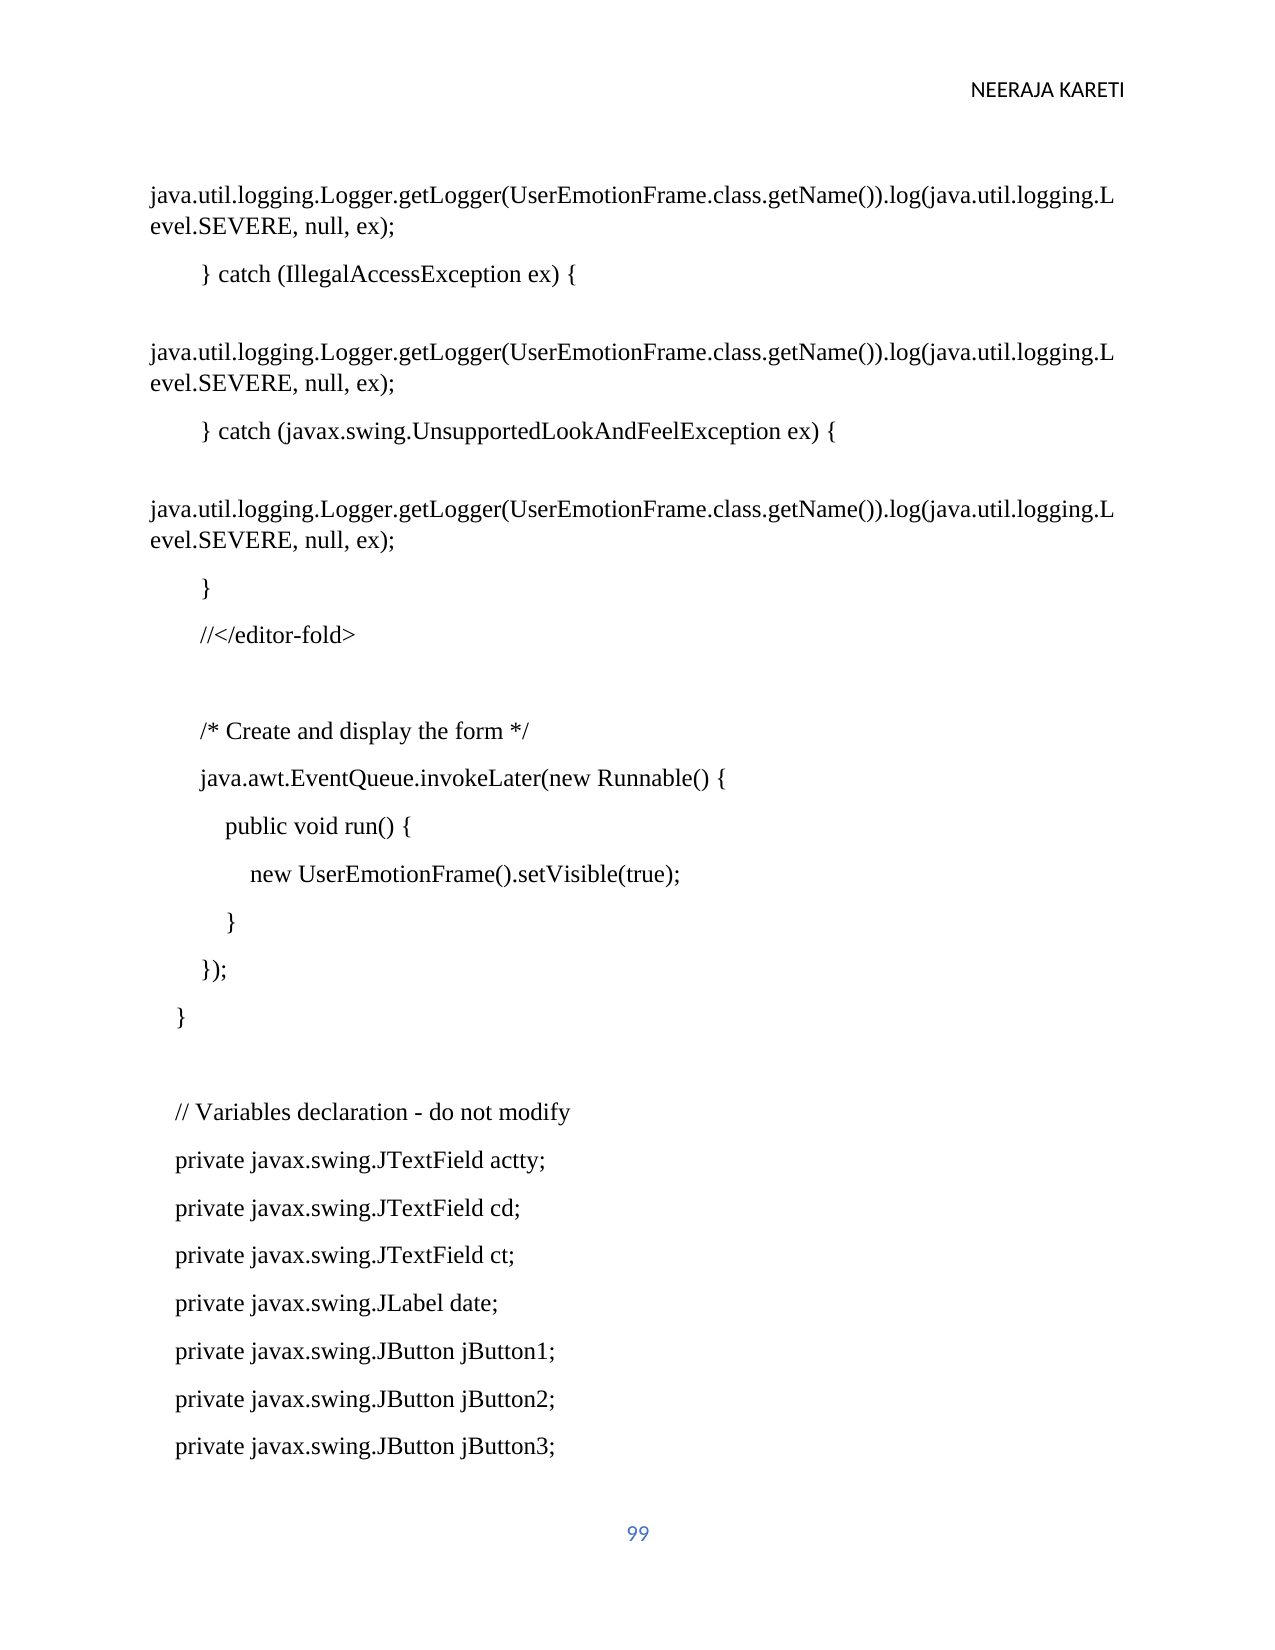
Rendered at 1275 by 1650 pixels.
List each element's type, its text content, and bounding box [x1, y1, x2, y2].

text private javax.swing.JButton jButton3; [150, 1431, 1125, 1460]
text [150, 150, 1125, 240]
text } [150, 573, 1125, 601]
text }); [150, 954, 1125, 983]
text public void run() { [150, 811, 1125, 840]
text private javax.swing.JTextField cd; [150, 1193, 1125, 1222]
text // Variables declaration - do not modify [150, 1097, 1125, 1126]
text } catch (IllegalAccessException ex) { [150, 259, 1125, 288]
text } [150, 1002, 1125, 1031]
text new UserEmotionFrame().setVisible(true); [150, 859, 1125, 888]
text } catch (javax.swing.UnsupportedLookAndFeelException ex) { [150, 416, 1125, 444]
text java.awt.EventQueue.invokeLater(new Runnable() { [150, 763, 1125, 792]
text /* Create and display the form */ [150, 716, 1125, 744]
text java.util.logging.Logger.getLogger(UserEmotionFrame.class.getName()).log(java.util.logging.Level.SEVERE, null, ex); [150, 307, 1125, 397]
text private javax.swing.JButton jButton2; [150, 1384, 1125, 1412]
text private javax.swing.JTextField actty; [150, 1145, 1125, 1174]
text private javax.swing.JButton jButton1; [150, 1336, 1125, 1365]
text } [150, 907, 1125, 935]
text private javax.swing.JTextField ct; [150, 1241, 1125, 1269]
text java.util.logging.Logger.getLogger(UserEmotionFrame.class.getName()).log(java.util.logging.Level.SEVERE, null, ex); [150, 463, 1125, 554]
text //</editor-fold> [150, 620, 1125, 649]
text private javax.swing.JLabel date; [150, 1288, 1125, 1317]
